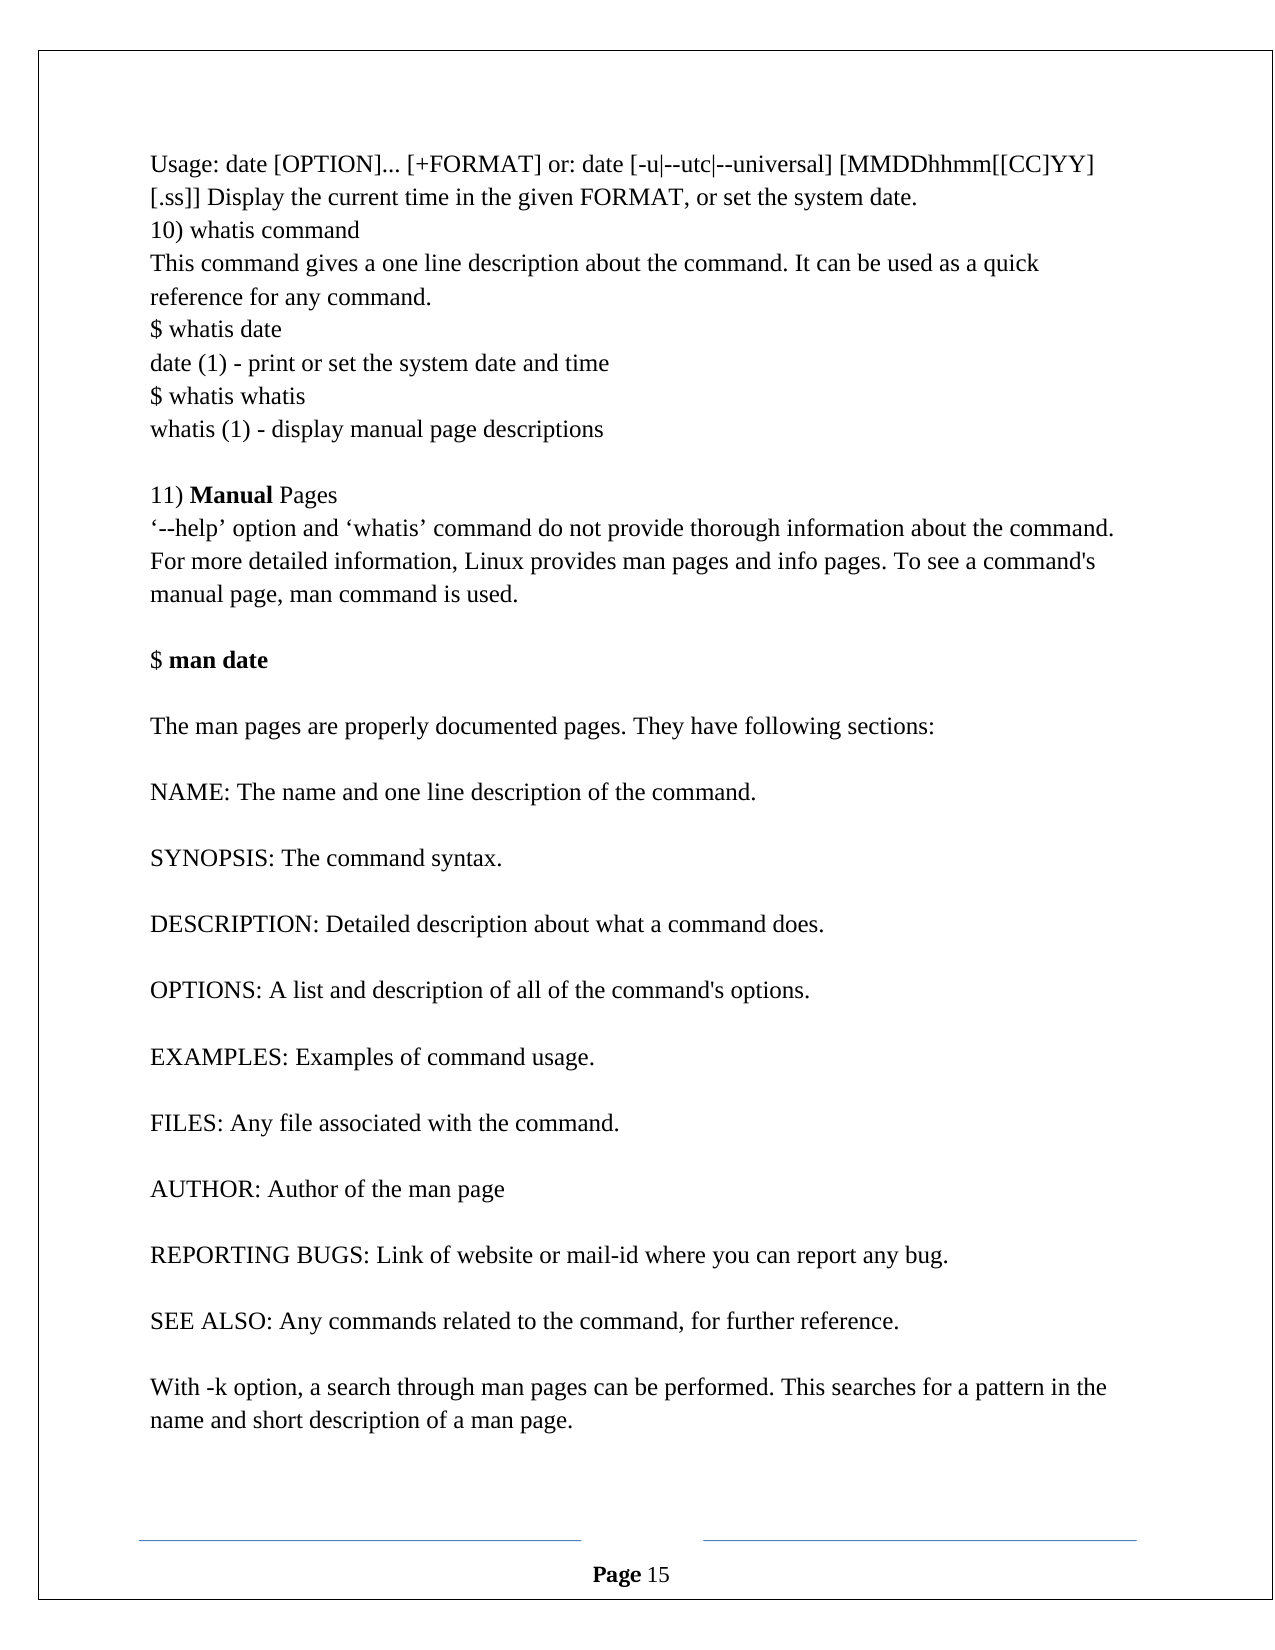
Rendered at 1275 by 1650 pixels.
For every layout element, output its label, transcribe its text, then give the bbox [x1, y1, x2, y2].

text date (1) - print or set the system date and time [150, 348, 1272, 376]
text FILES: Any file associated with the command. AUTHOR: Author of the man page [150, 1108, 622, 1202]
list whatis command [150, 216, 1272, 244]
text The man pages are properly documented pages. They have following sections: NAME: The name and one line description of the command. [150, 711, 937, 806]
list Manual Pages [150, 480, 1272, 509]
text $ whatis whatis [150, 381, 1272, 409]
text $ whatis date [150, 314, 1272, 343]
text whatis (1) - display manual page descriptions [150, 414, 1272, 442]
text With -k option, a search through man pages can be performed. This searches for a pattern in the name and short description of a man page. [150, 1372, 1128, 1433]
text This command gives a one line description about the command. It can be used as a quick reference for any command. [150, 248, 1041, 310]
text REPORTING BUGS: Link of website or mail-id where you can report any bug. SEE ALSO: Any commands related to the command, for further reference. [150, 1240, 951, 1334]
text DESCRIPTION: Detailed description about what a command does. OPTIONS: A list and description of all of the command's options. EXAMPLES: Examples of command usage. [150, 909, 924, 1070]
text Usage: date [OPTION]... [+FORMAT] or: date [-u|--utc|--universal] [MMDDhhmm[[CC]YY][.ss]] Display the current time in the given FORMAT, or set the system date. [150, 149, 1128, 211]
text SYNOPSIS: The command syntax. [150, 843, 1272, 872]
text ‘--help’ option and ‘whatis’ command do not provide thorough information about the command. For more detailed information, Linux provides man pages and info pages. To see a command's manual page, man command is used. [150, 513, 1128, 608]
subtitle $ man date [150, 645, 1272, 674]
